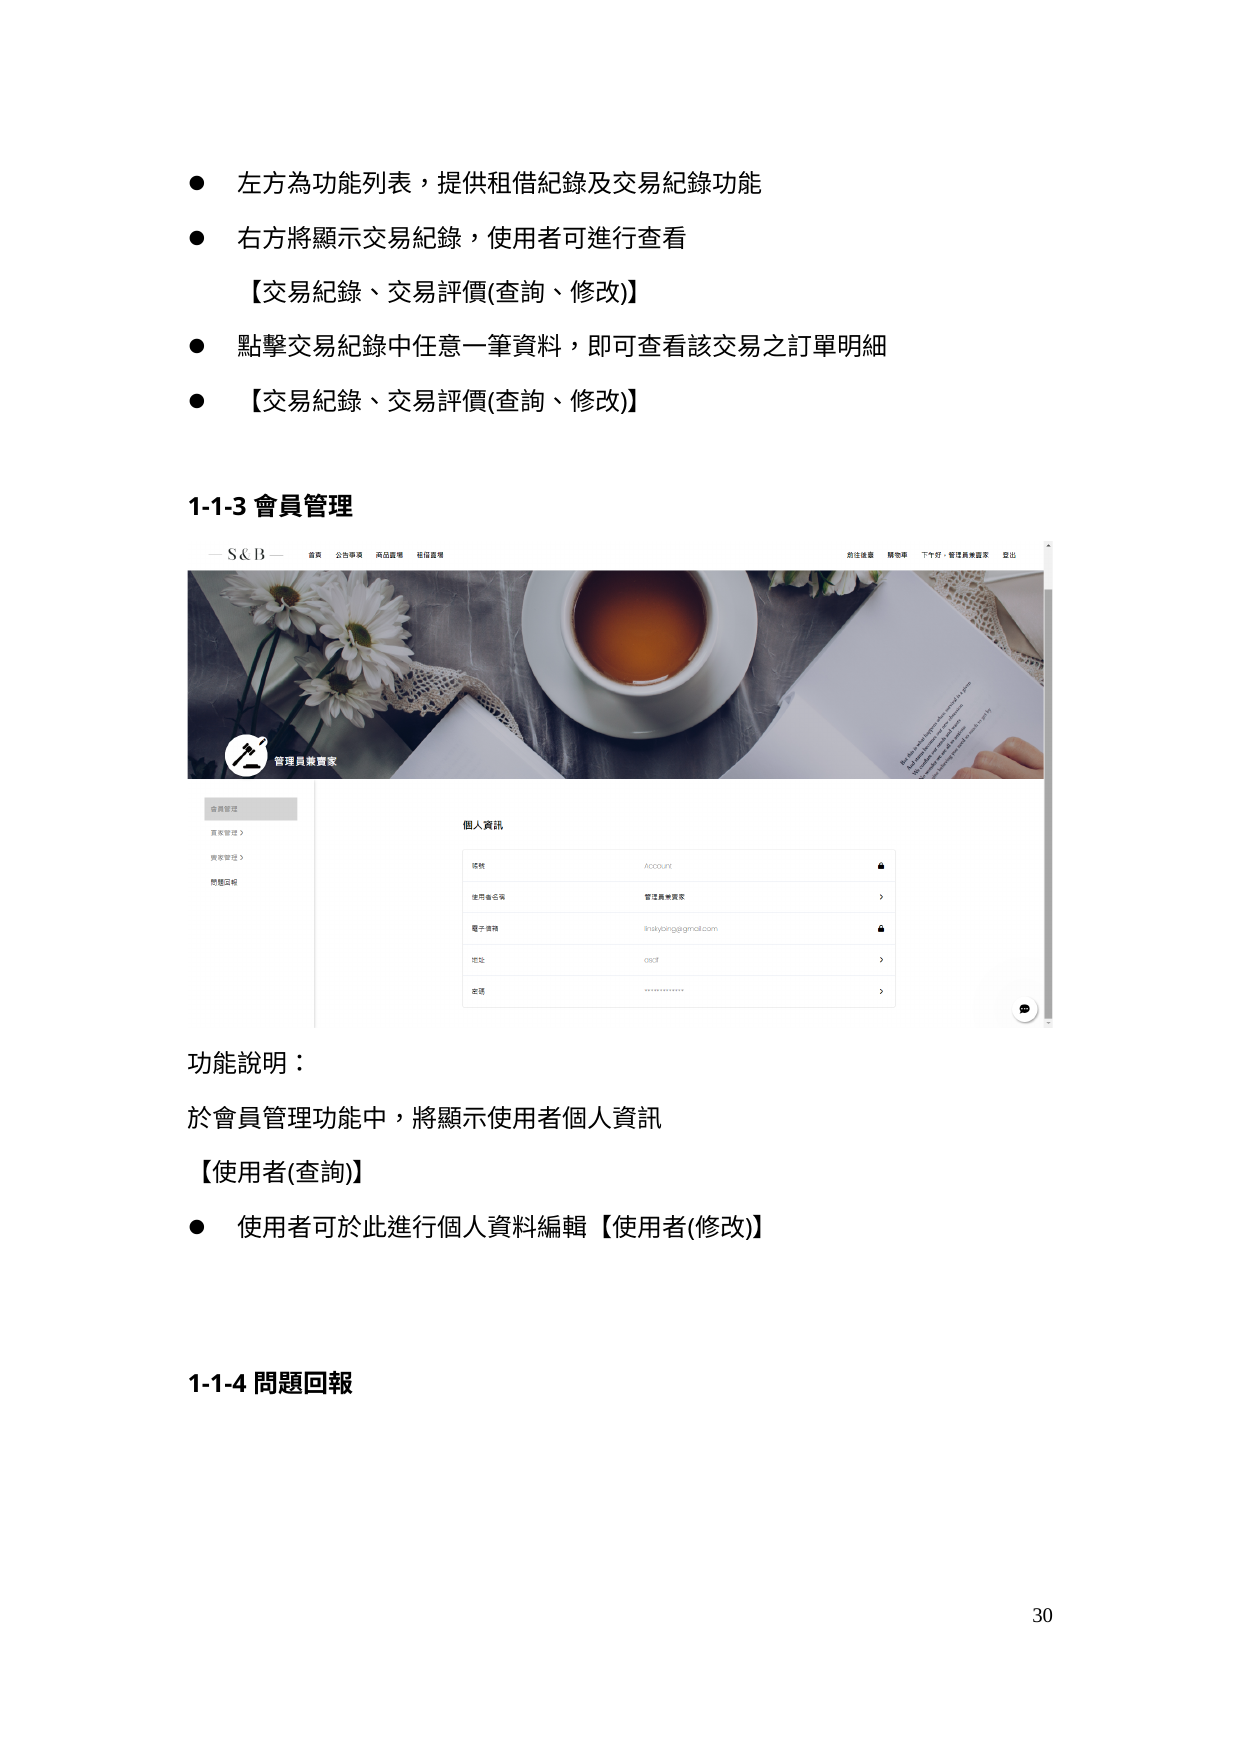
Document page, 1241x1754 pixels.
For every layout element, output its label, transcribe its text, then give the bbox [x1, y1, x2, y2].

list 【交易紀錄、交易評價(查詢、修改)】 [187, 381, 1053, 417]
text 【使用者(查詢)】 [187, 1153, 1053, 1189]
text 1-1-3 會員管理 [187, 487, 1053, 523]
text 於會員管理功能中，將顯示使用者個人資訊 [187, 1098, 1053, 1135]
picture [187, 541, 1053, 1028]
list 【交易紀錄、交易評價(查詢、修改)】 [237, 272, 1053, 309]
list 點擊交易紀錄中任意一筆資料，即可查看該交易之訂單明細 [187, 327, 1053, 363]
text 功能說明： [187, 1043, 1053, 1080]
list 使用者可於此進行個人資料編輯【使用者(修改)】 [187, 1207, 1053, 1243]
text 1-1-4 問題回報 [187, 1364, 1053, 1400]
list 左方為功能列表，提供租借紀錄及交易紀錄功能 [187, 164, 1053, 200]
list 右方將顯示交易紀錄，使用者可進行查看 [187, 218, 1053, 254]
